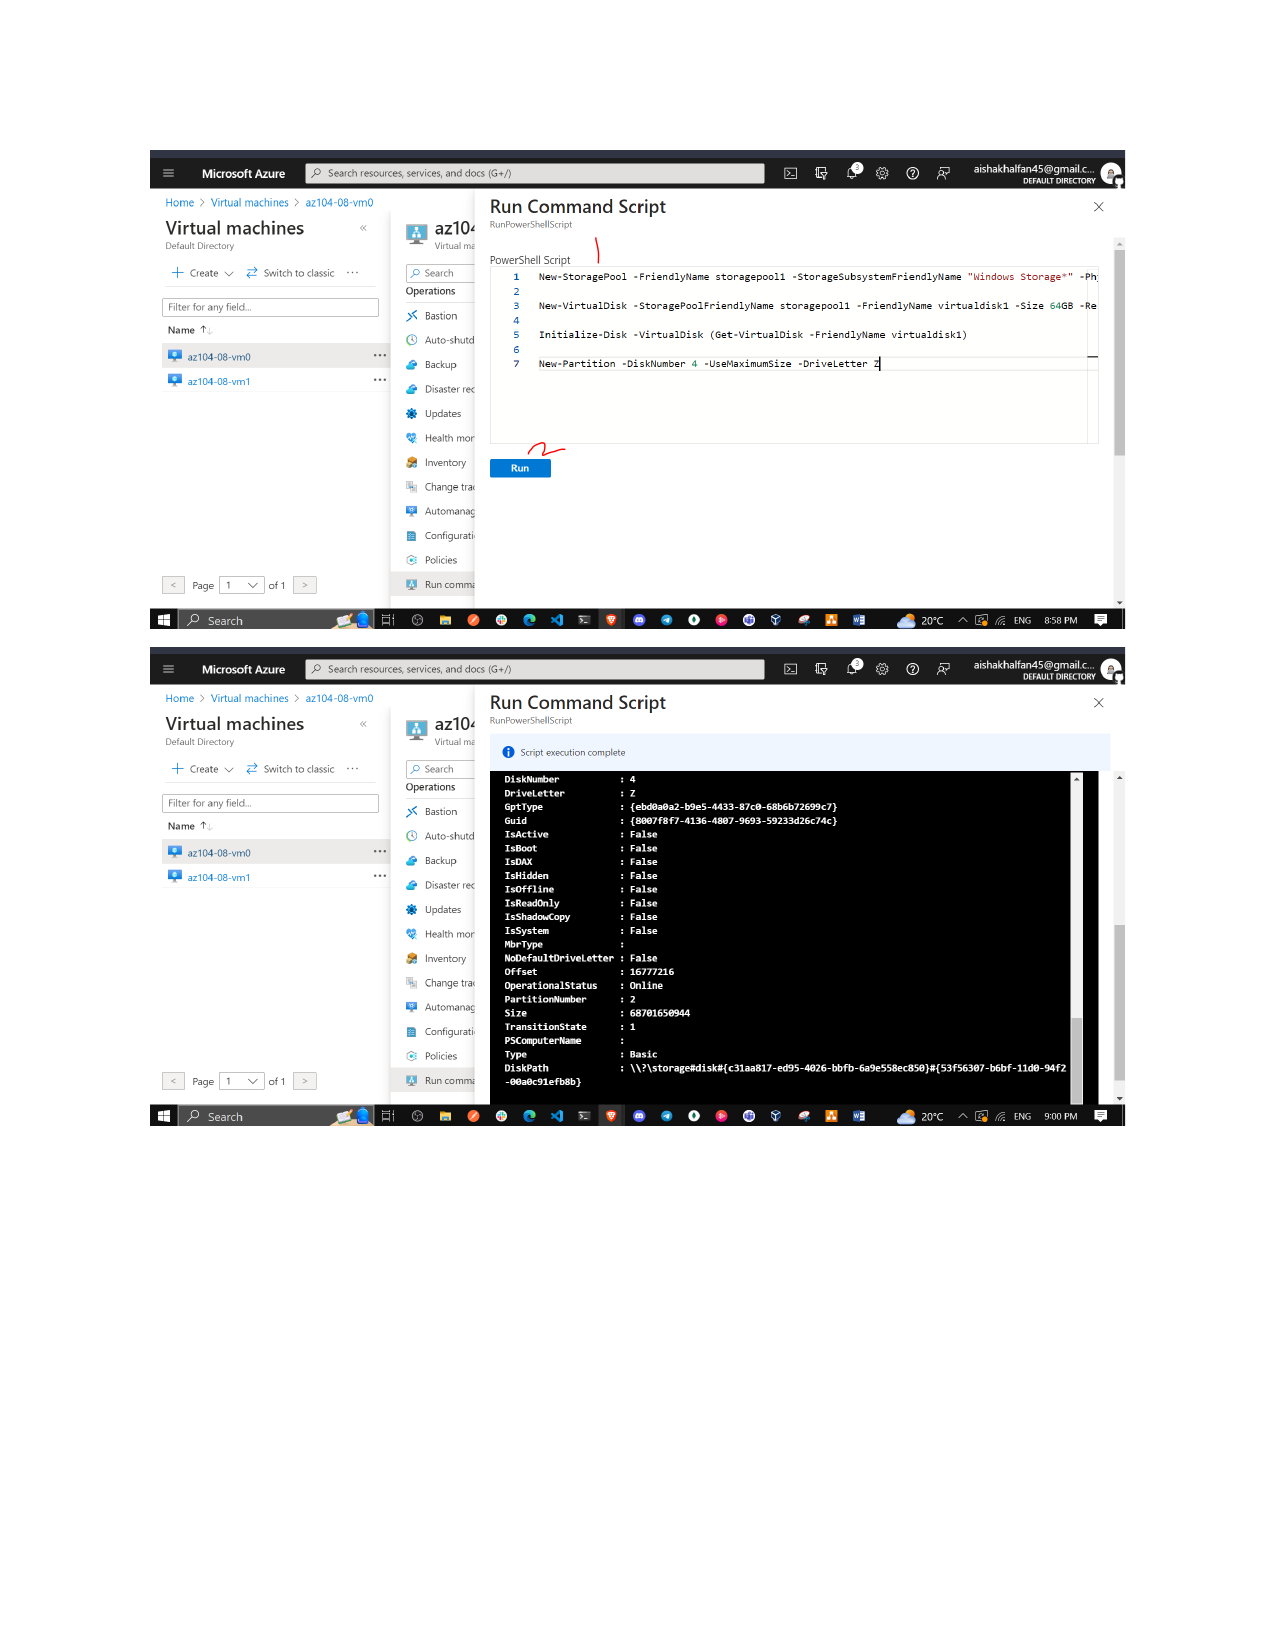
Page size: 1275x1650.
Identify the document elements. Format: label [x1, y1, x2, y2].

picture [150, 150, 1125, 629]
picture [150, 647, 1125, 1126]
